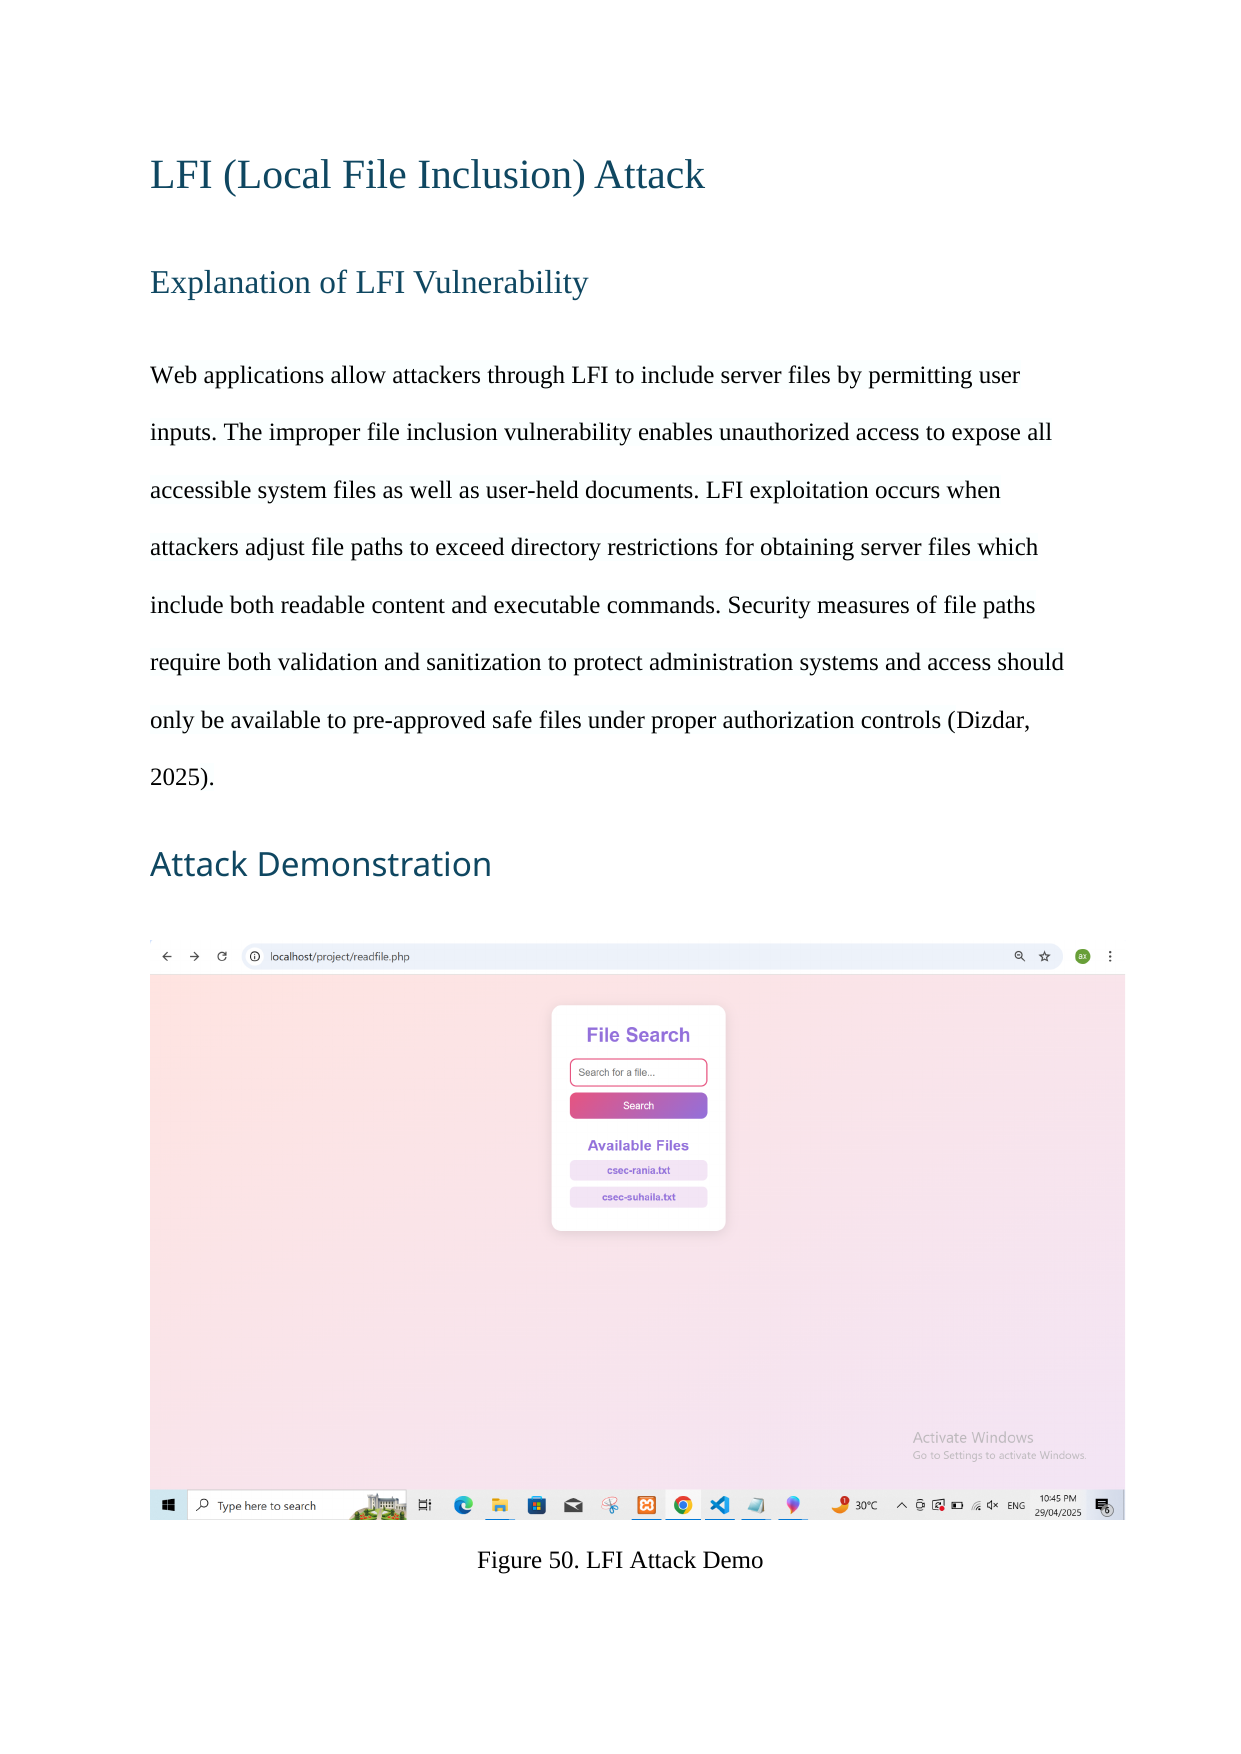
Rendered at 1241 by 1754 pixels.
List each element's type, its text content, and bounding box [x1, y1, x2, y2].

picture [150, 940, 1125, 1520]
subtitle Attack Demonstration [150, 841, 1090, 886]
subtitle LFI (Local File Inclusion) Attack [150, 150, 1090, 198]
subtitle Explanation of LFI Vulnerability [150, 262, 1090, 301]
text Figure 50. LFI Attack Demo [150, 1546, 1090, 1574]
text Web applications allow attackers through LFI to include server files by permitting user inputs. The improper file inclusion vulnerability enables unauthorized access to expose all accessible system files as well as user-held documents. LFI exploitation occurs when attackers adjust file paths to exceed directory restrictions for obtaining server files which include both readable content and executable commands. Security measures of file paths require both validation and sanitization to protect administration systems and access should only be available to pre-approved safe files under proper authorization controls (Dizdar, 2025). [150, 360, 1090, 791]
